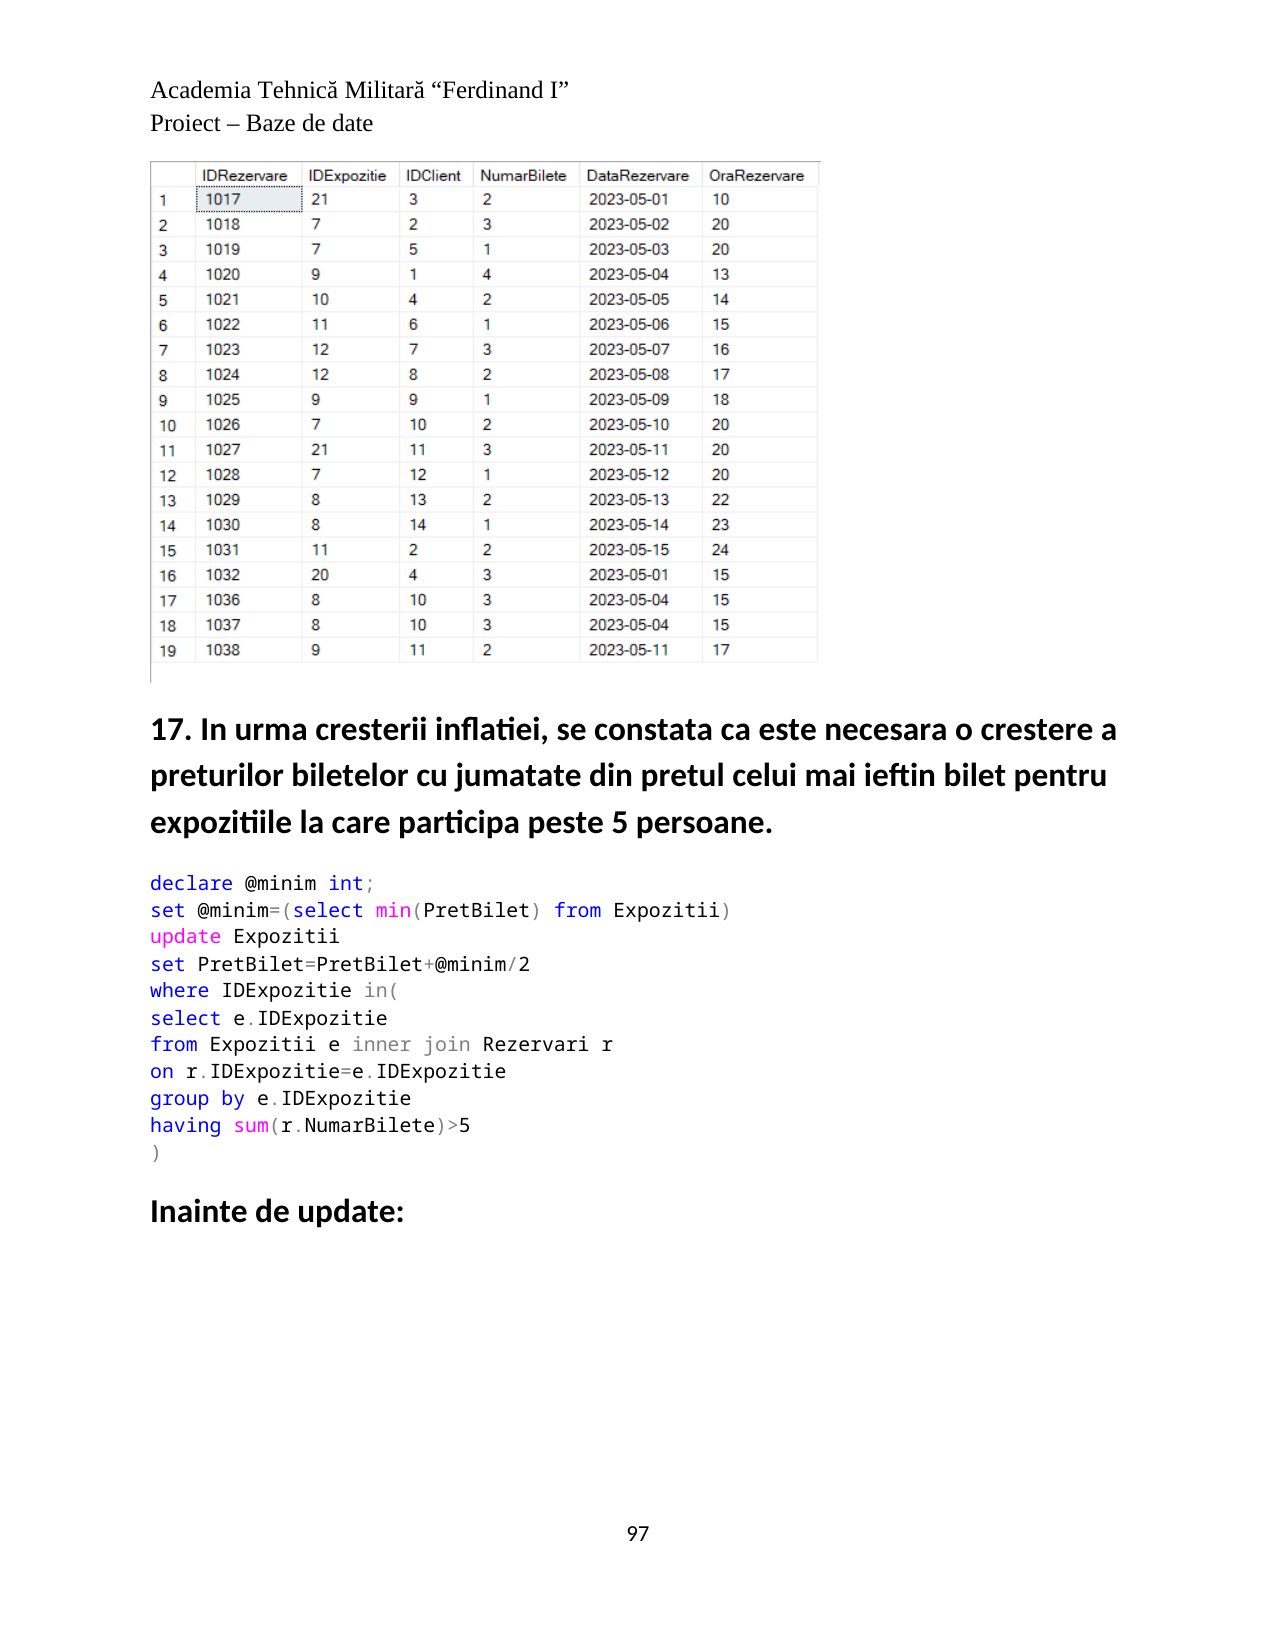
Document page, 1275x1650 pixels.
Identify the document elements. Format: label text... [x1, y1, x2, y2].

text having sum(r.NumarBilete)>5 [150, 1112, 1125, 1139]
text declare @minim int; [150, 869, 1125, 896]
text set @minim=(select min(PretBilet) from Expozitii) [150, 896, 1125, 923]
text set PretBilet=PretBilet+@minim/2 [150, 950, 1125, 977]
text from Expozitii e inner join Rezervari r [150, 1031, 1125, 1058]
text where IDExpozitie in( [150, 977, 1125, 1004]
text on r.IDExpozitie=e.IDExpozitie [150, 1058, 1125, 1085]
text ) [150, 1139, 1125, 1166]
text select e.IDExpozitie [150, 1004, 1125, 1031]
text update Expozitii [150, 923, 1125, 950]
picture [150, 161, 822, 683]
text group by e.IDExpozitie [150, 1085, 1125, 1112]
text Inainte de update: [150, 1190, 1125, 1231]
text 17. In urma cresterii inflatiei, se constata ca este necesara o crestere a preturilor biletelor cu jumatate din pretul celui mai ieftin bilet pentru expozitiile la care participa peste 5 persoane. [150, 708, 1125, 842]
